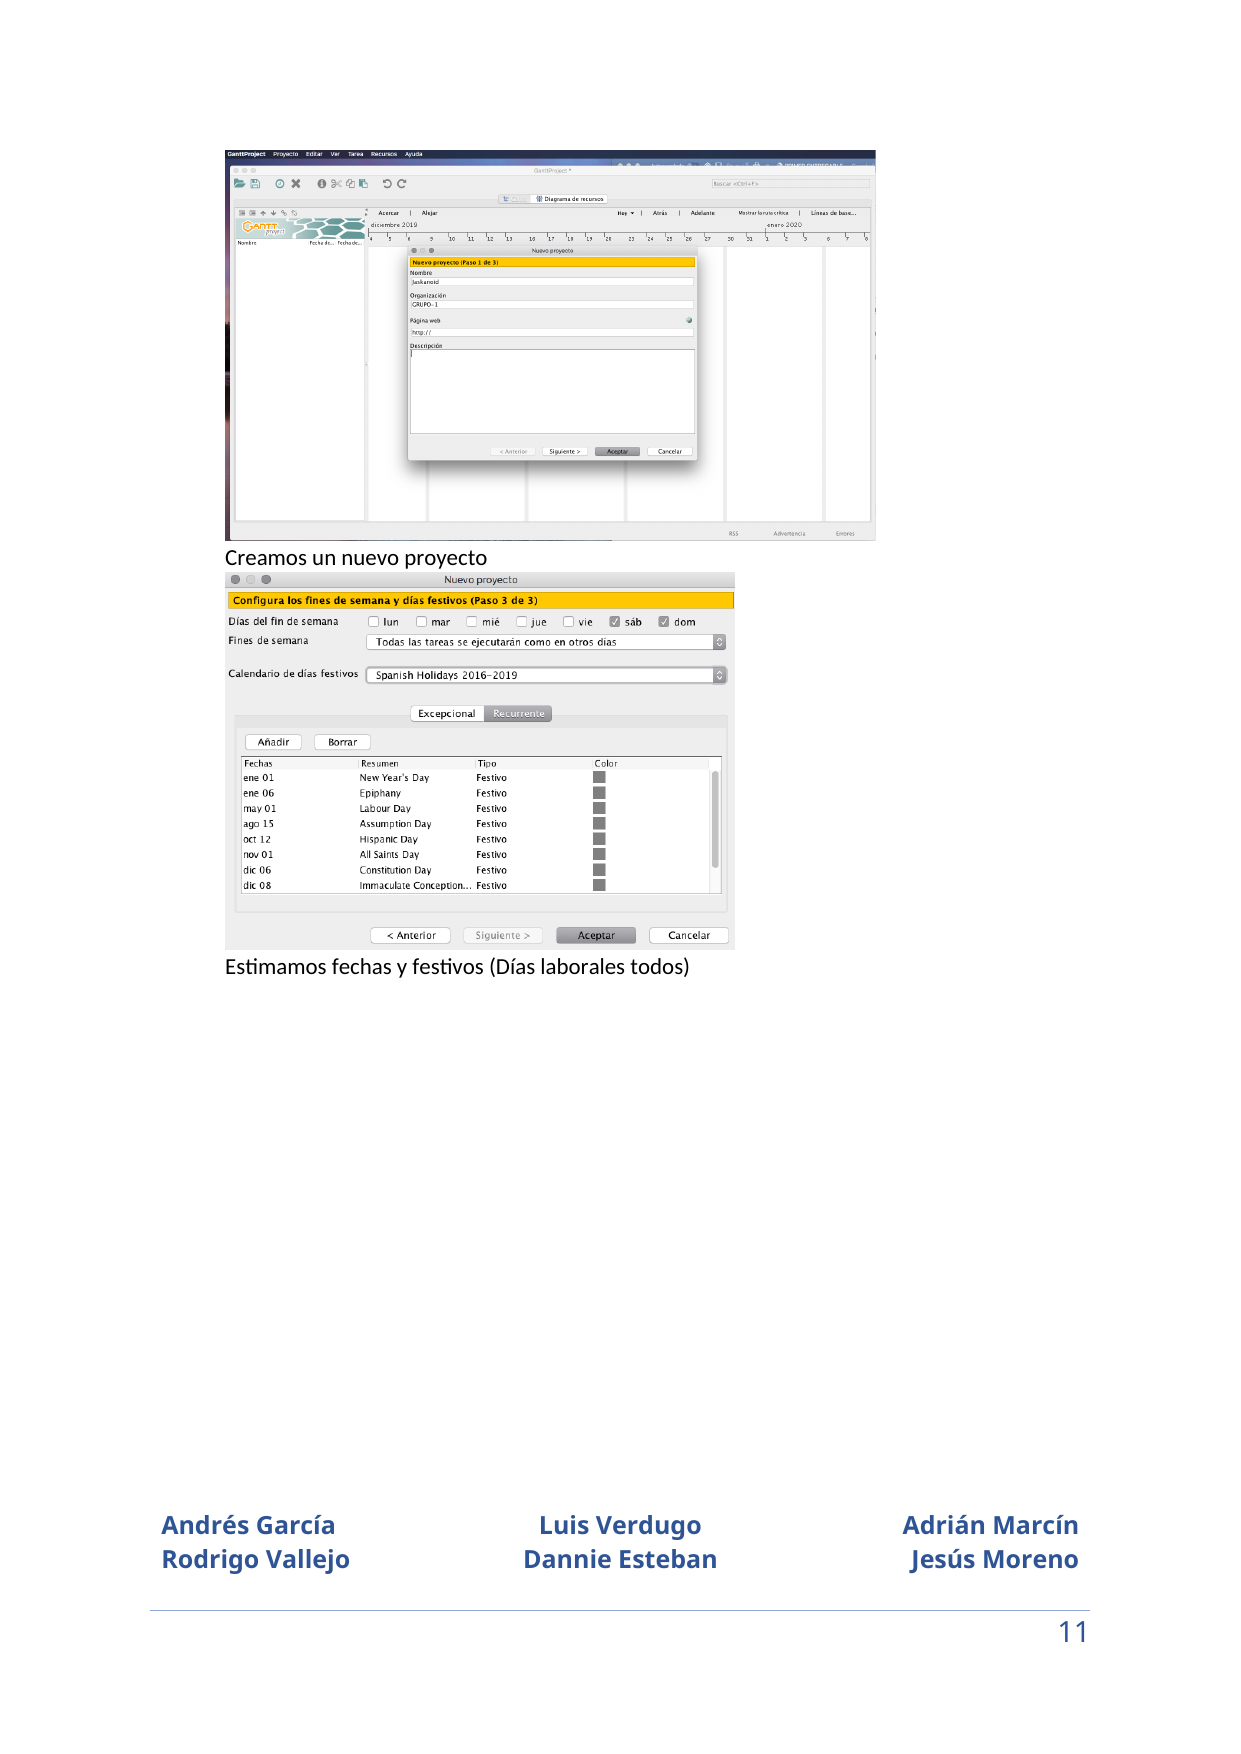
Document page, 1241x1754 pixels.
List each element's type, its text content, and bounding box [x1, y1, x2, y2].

picture [225, 150, 876, 541]
picture [225, 572, 735, 950]
list Creamos un nuevo proyecto [225, 543, 1090, 571]
list Estimamos fechas y festivos (Días laborales todos) [225, 952, 1090, 980]
